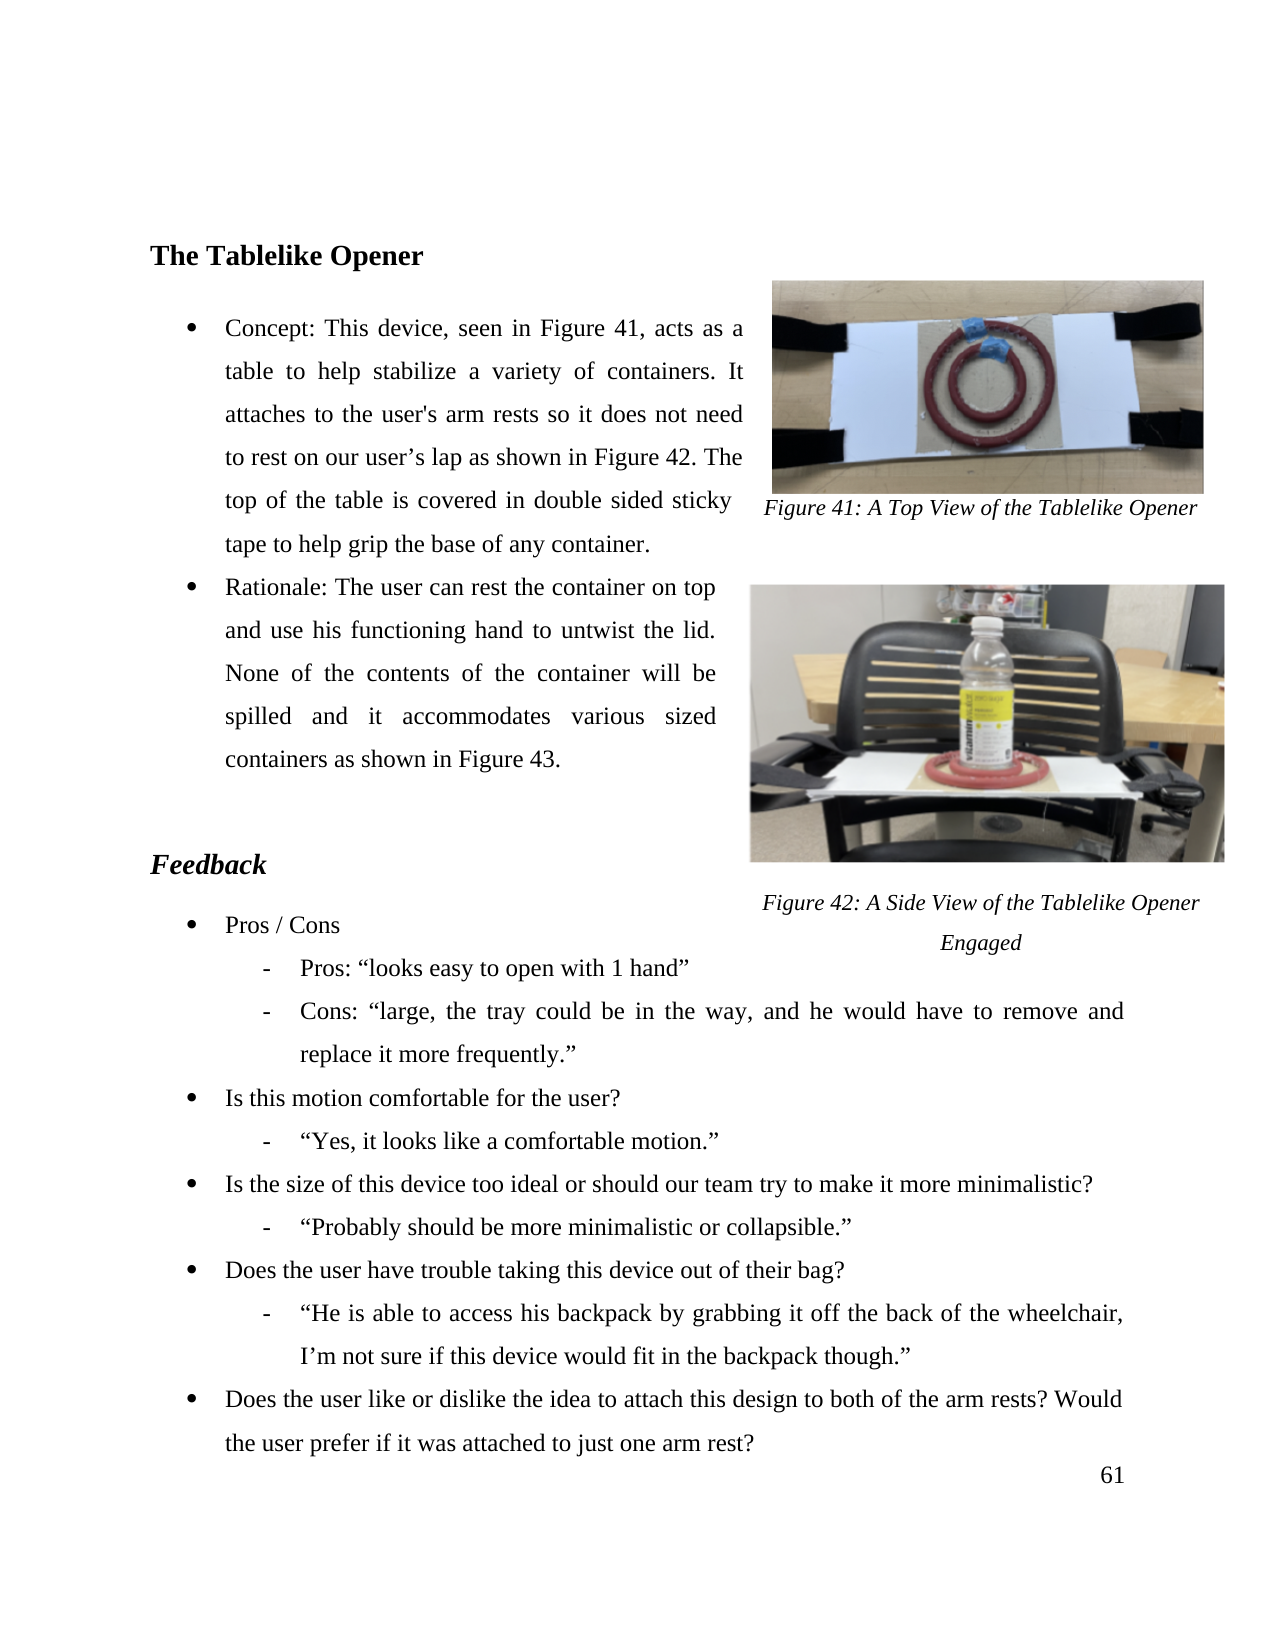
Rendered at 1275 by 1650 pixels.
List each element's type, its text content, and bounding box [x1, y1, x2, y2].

list Does the user like or dislike the idea to attach this design to both of the arm rests? Would the user prefer if it was attached to just one arm rest? [187, 1384, 1125, 1456]
subtitle Feedback [150, 847, 1125, 881]
list Concept: This device, seen in Figure 41, acts as a table to help stabilize a variety of containers. It attaches to the user's arm rests so it does not need to rest on our user’s lap as shown in Figure 42. The top of the table is covered in double sided sticky tape to help grip the base of any container. [187, 313, 1125, 557]
list Rationale: The user can rest the container on top and use his functioning hand to untwist the lid. None of the contents of the container will be spilled and it accommodates various sized containers as shown in Figure 43. [187, 572, 734, 773]
list “Yes, it looks like a comfortable motion.” [262, 1126, 1125, 1154]
list Is the size of this device too ideal or should our team try to make it more minimalistic? [187, 1169, 1125, 1198]
list “Probably should be more minimalistic or collapsible.” [262, 1212, 1125, 1241]
list Cons: “large, the tray could be in the way, and he would have to remove and replace it more frequently.” [262, 996, 1125, 1068]
list Pros: “looks easy to open with 1 hand” [262, 953, 1125, 982]
picture [734, 572, 1234, 874]
subtitle The Tablelike Opener [150, 238, 1125, 271]
picture [761, 268, 1220, 519]
list “He is able to access his backpack by grabbing it off the back of the wheelchair, I’m not sure if this device would fit in the backpack though.” [262, 1298, 1125, 1370]
list Is this motion comfortable for the user? [187, 1083, 1125, 1111]
list Does the user have trouble taking this device out of their bag? [187, 1255, 1125, 1284]
list Pros / Cons [187, 910, 730, 939]
